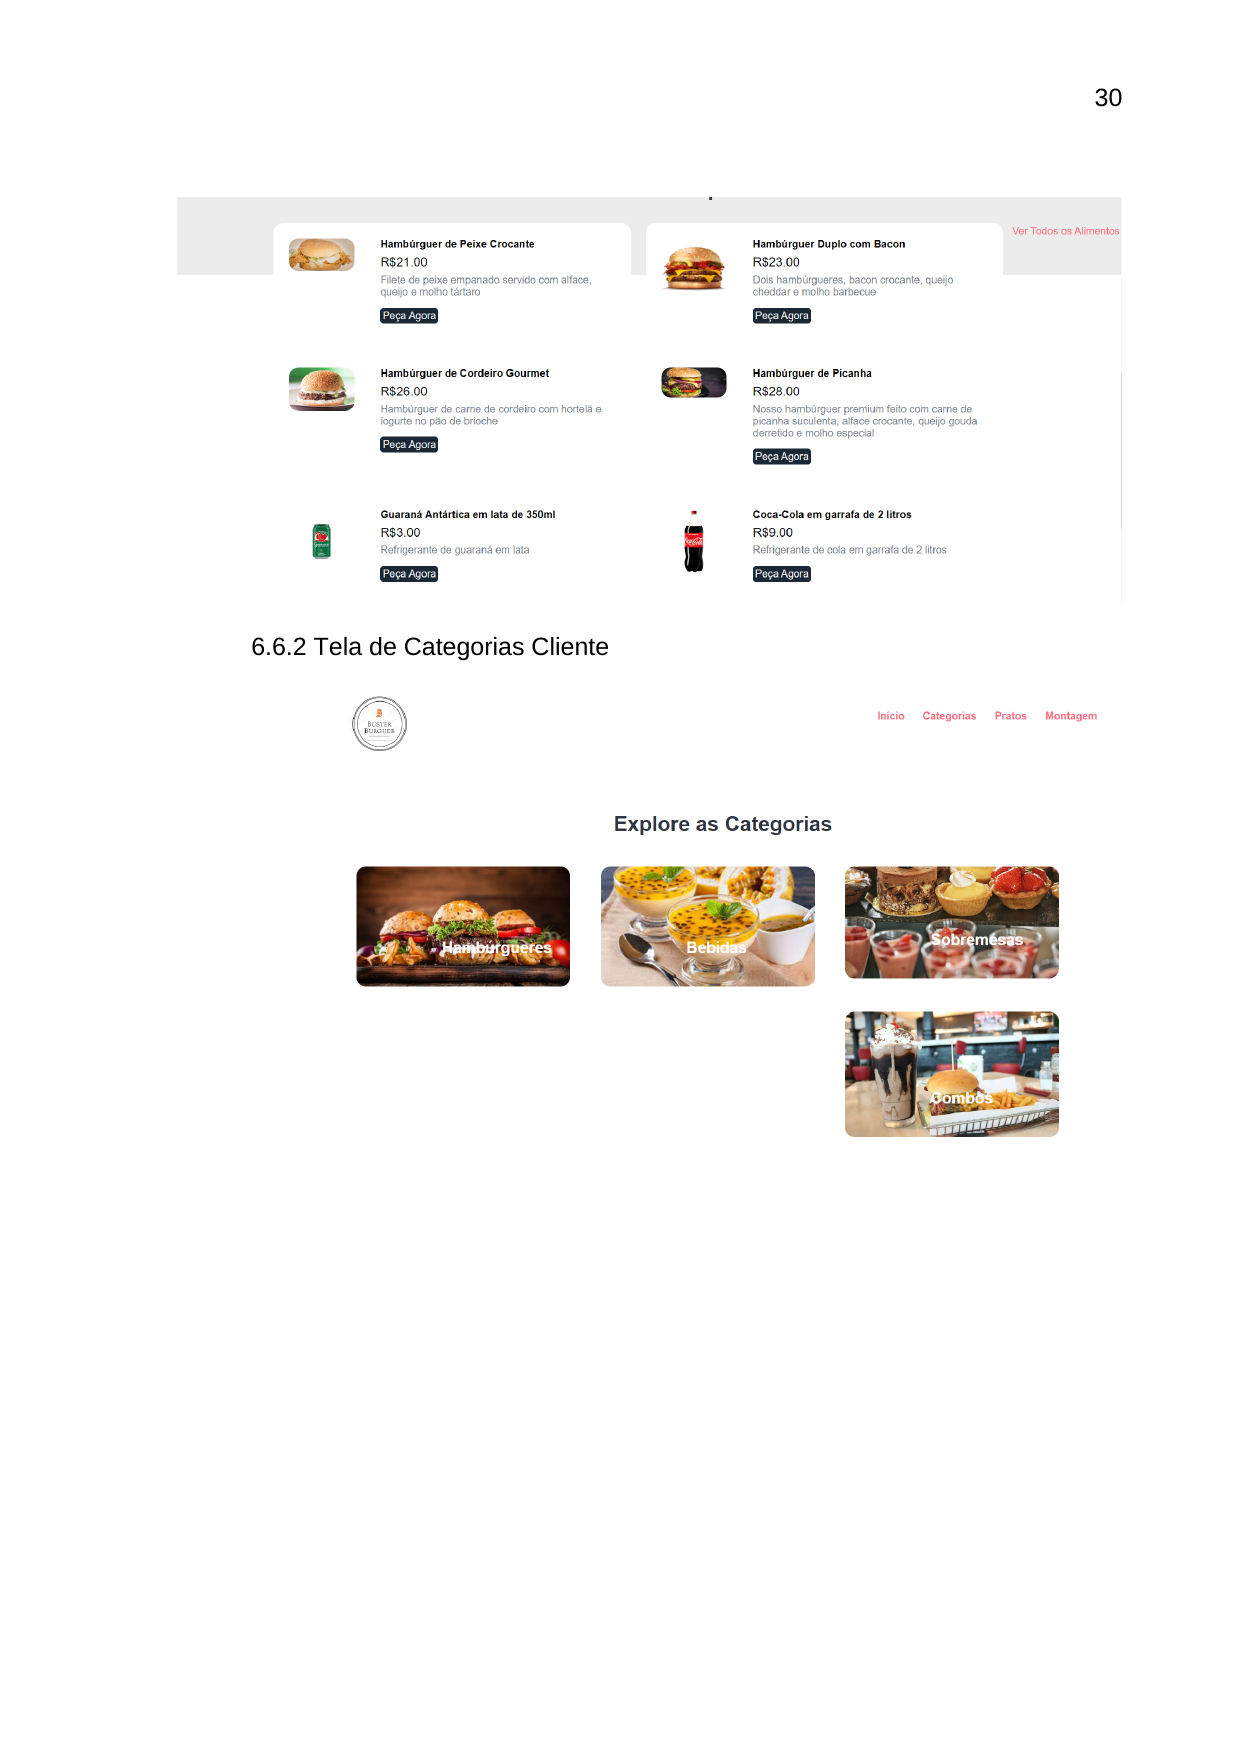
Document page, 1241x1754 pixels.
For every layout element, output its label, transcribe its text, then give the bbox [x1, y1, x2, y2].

picture [251, 689, 1196, 1138]
picture [177, 197, 1122, 604]
text 6.6.2 Tela de Categorias Cliente [177, 632, 1122, 661]
